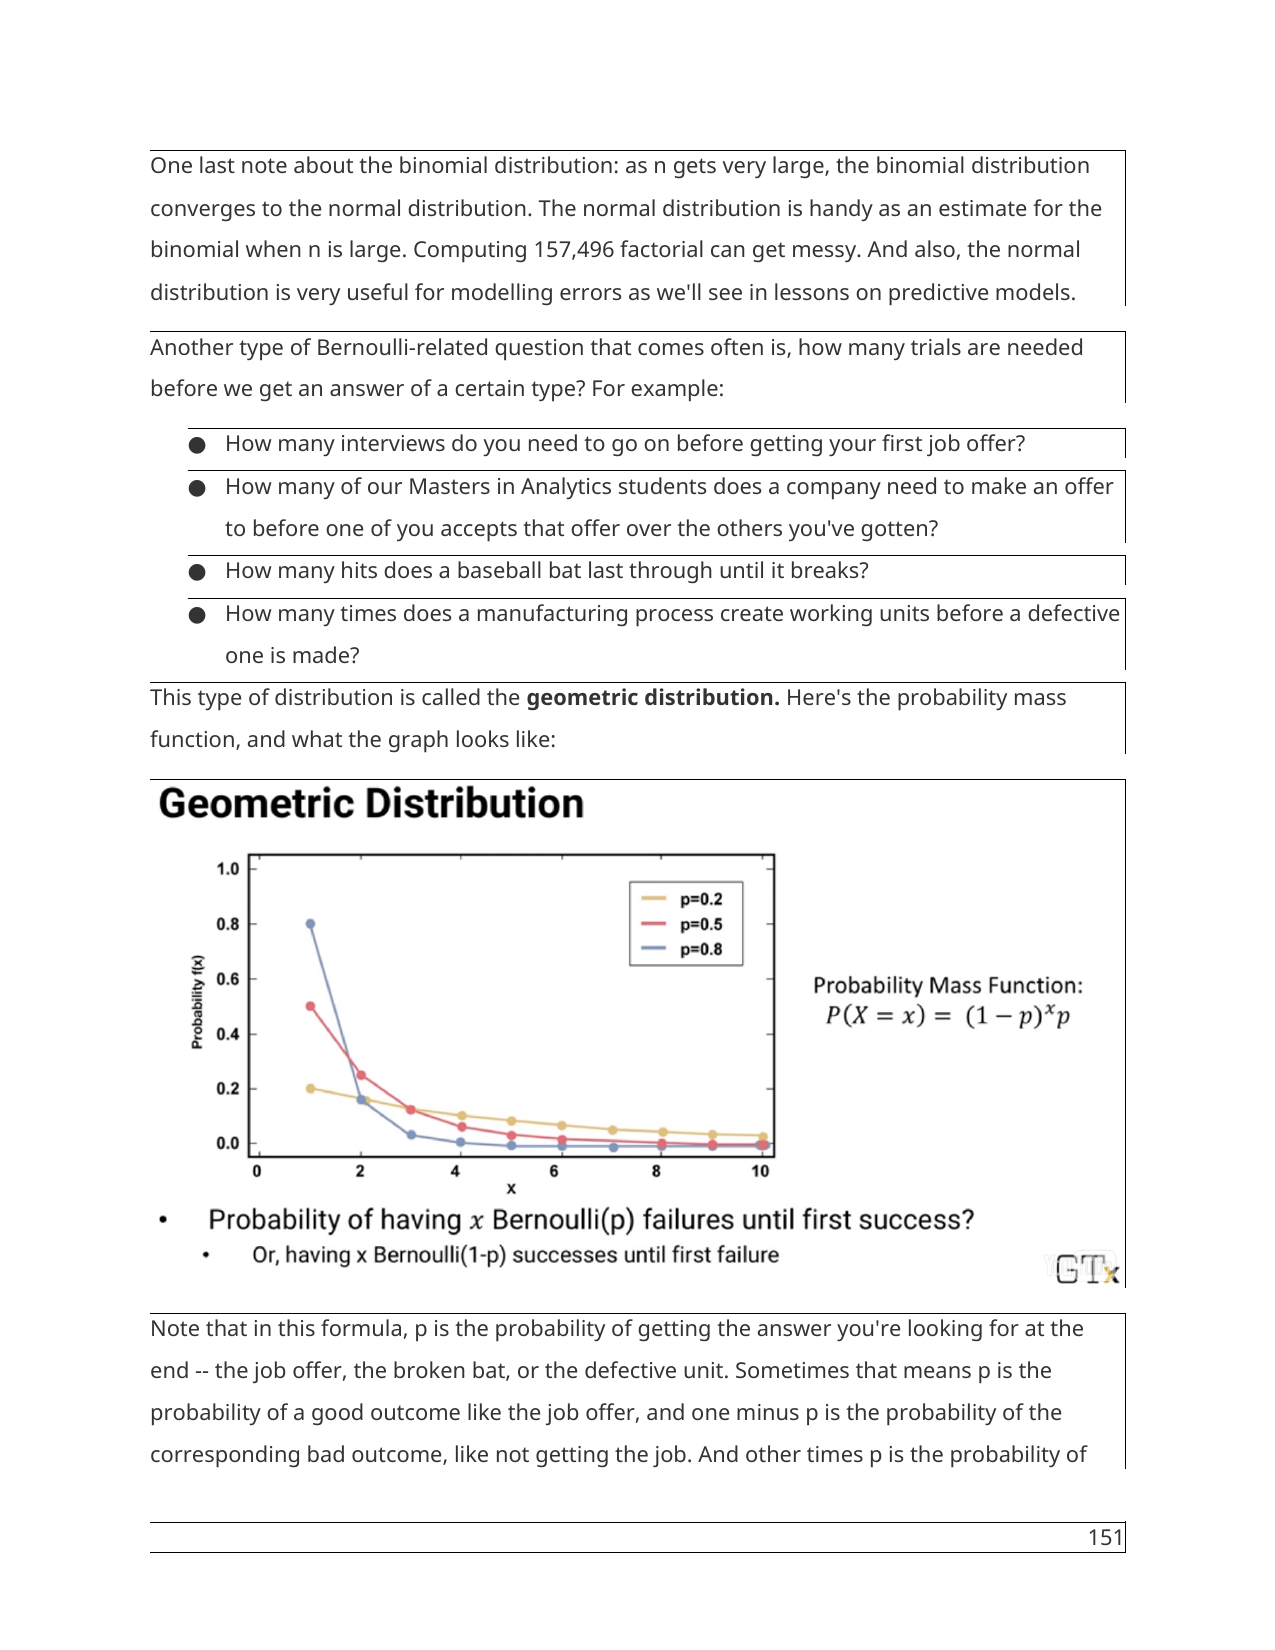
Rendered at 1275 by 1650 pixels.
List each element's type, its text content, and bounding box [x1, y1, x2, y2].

list How many times does a manufacturing process create working units before a defective one is made? [187, 599, 1125, 670]
list How many of our Masters in Analytics students does a company need to make an offer to before one of you accepts that offer over the others you've gotten? [187, 471, 1125, 543]
text This type of distribution is called the geometric distribution. Here's the probability mass function, and what the graph looks like: [150, 683, 1125, 754]
list How many hits does a baseball bat last through until it breaks? [187, 556, 1125, 585]
list How many interviews do you need to go on before getting your first job offer? [187, 429, 1125, 458]
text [150, 1314, 1125, 1469]
text Another type of Bernoulli-related question that comes often is, how many trials are needed before we get an answer of a certain type? For example: [150, 332, 1125, 403]
text One last note about the binomial distribution: as n gets very large, the binomial distribution converges to the normal distribution. The normal distribution is handy as an estimate for the binomial when n is large. Computing 157,496 factorial can get messy. And also, the normal distribution is very useful for modelling errors as we'll see in lessons on predictive models. [150, 151, 1125, 306]
picture [150, 780, 1125, 1288]
